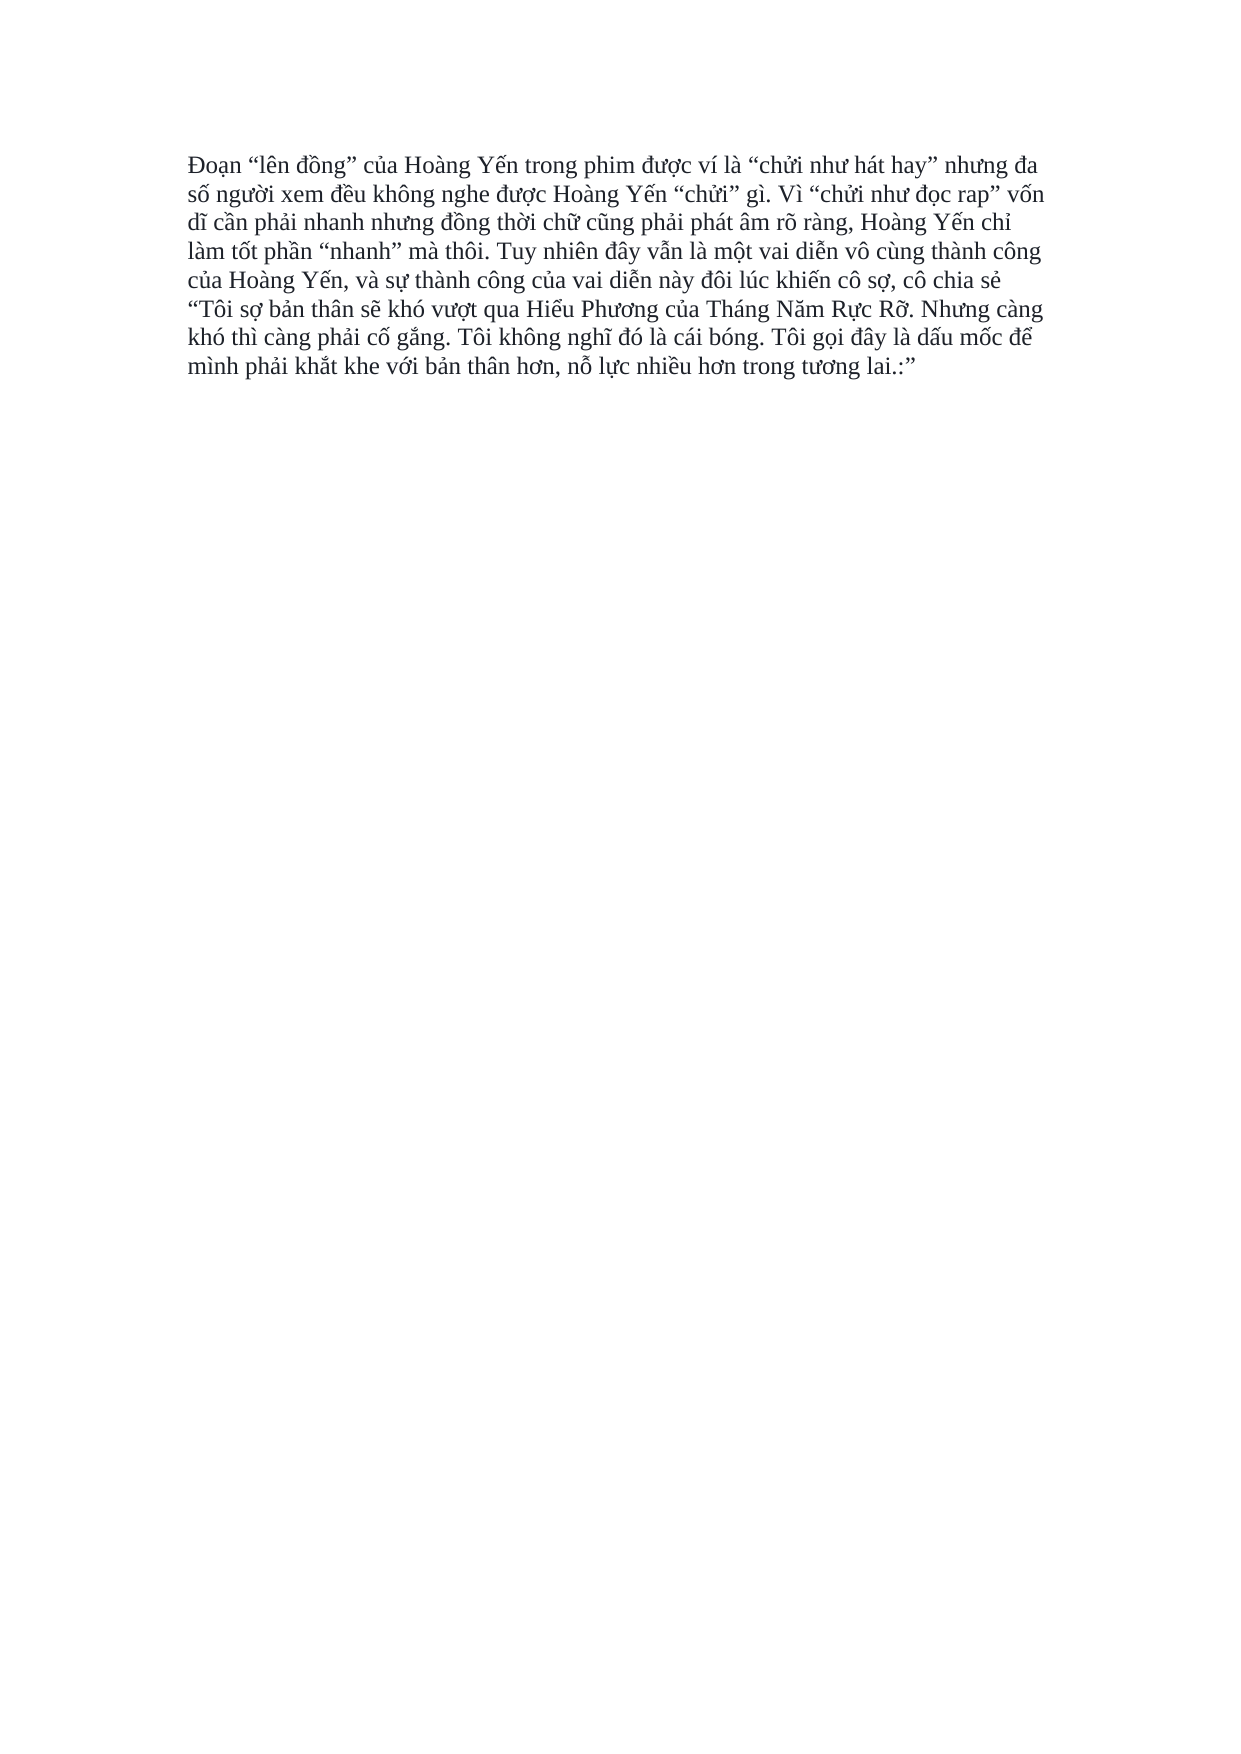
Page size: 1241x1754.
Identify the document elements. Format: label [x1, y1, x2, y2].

text [187, 150, 1053, 380]
